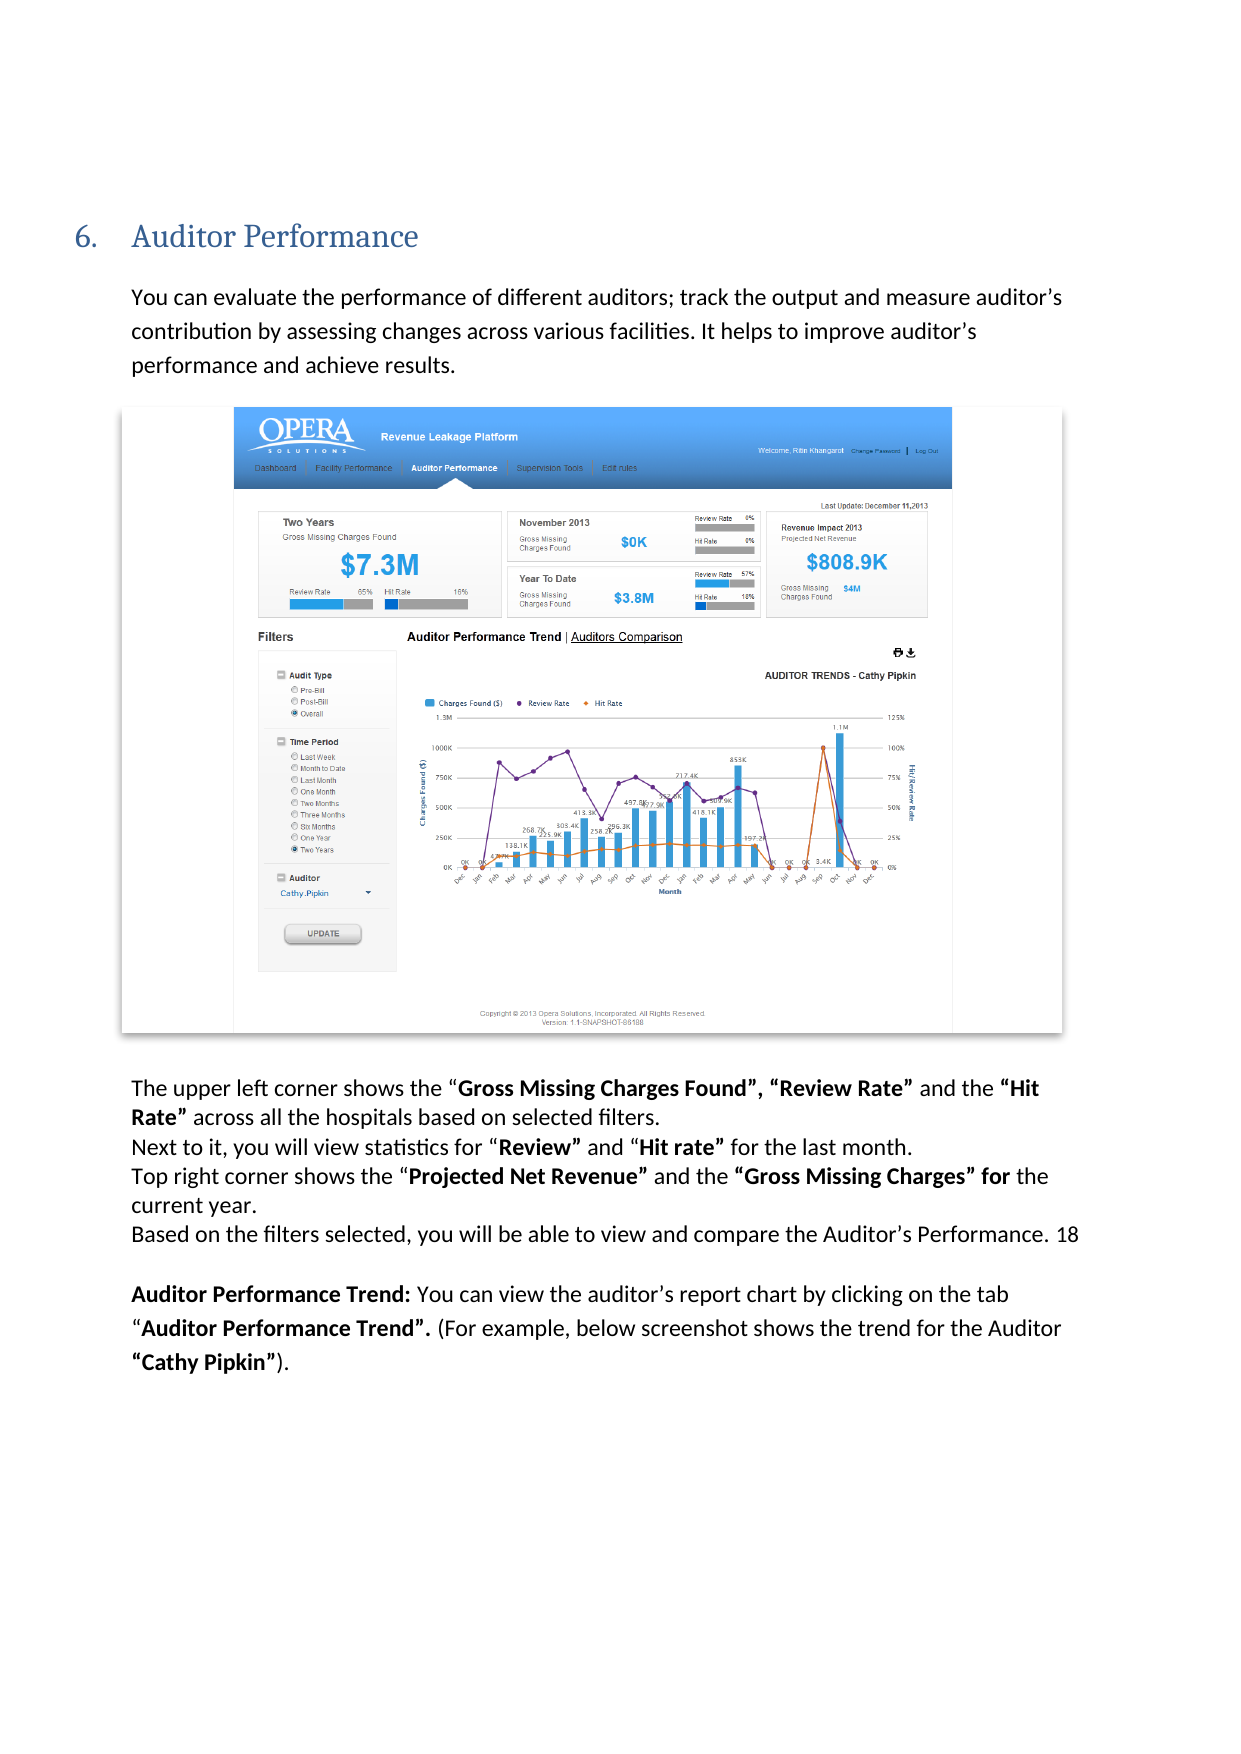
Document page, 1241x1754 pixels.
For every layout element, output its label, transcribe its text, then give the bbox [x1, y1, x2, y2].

text Next to it, you will view statistics for “Review” and “Hit rate” for the last month. [131, 1132, 1090, 1161]
text Based on the filters selected, you will be able to view and compare the Auditor’s Performance. 18 [131, 1219, 1090, 1249]
text The upper left corner shows the “Gross Missing Charges Found”, “Review Rate” and the “Hit Rate” across all the hospitals based on selected filters. [131, 1073, 1090, 1132]
text Auditor Performance Trend: You can view the auditor’s report chart by clicking on the tab “Auditor Performance Trend”. (For example, below screenshot shows the trend for the Auditor “Cathy Pipkin”). [131, 1279, 1090, 1376]
text You can evaluate the performance of different auditors; track the output and measure auditor’s contribution by assessing changes across various facilities. It helps to improve auditor’s performance and achieve results. [131, 282, 1090, 379]
list Auditor Performance [75, 218, 1090, 256]
text Top right corner shows the “Projected Net Revenue” and the “Gross Missing Charges” for the current year. [131, 1161, 1090, 1219]
